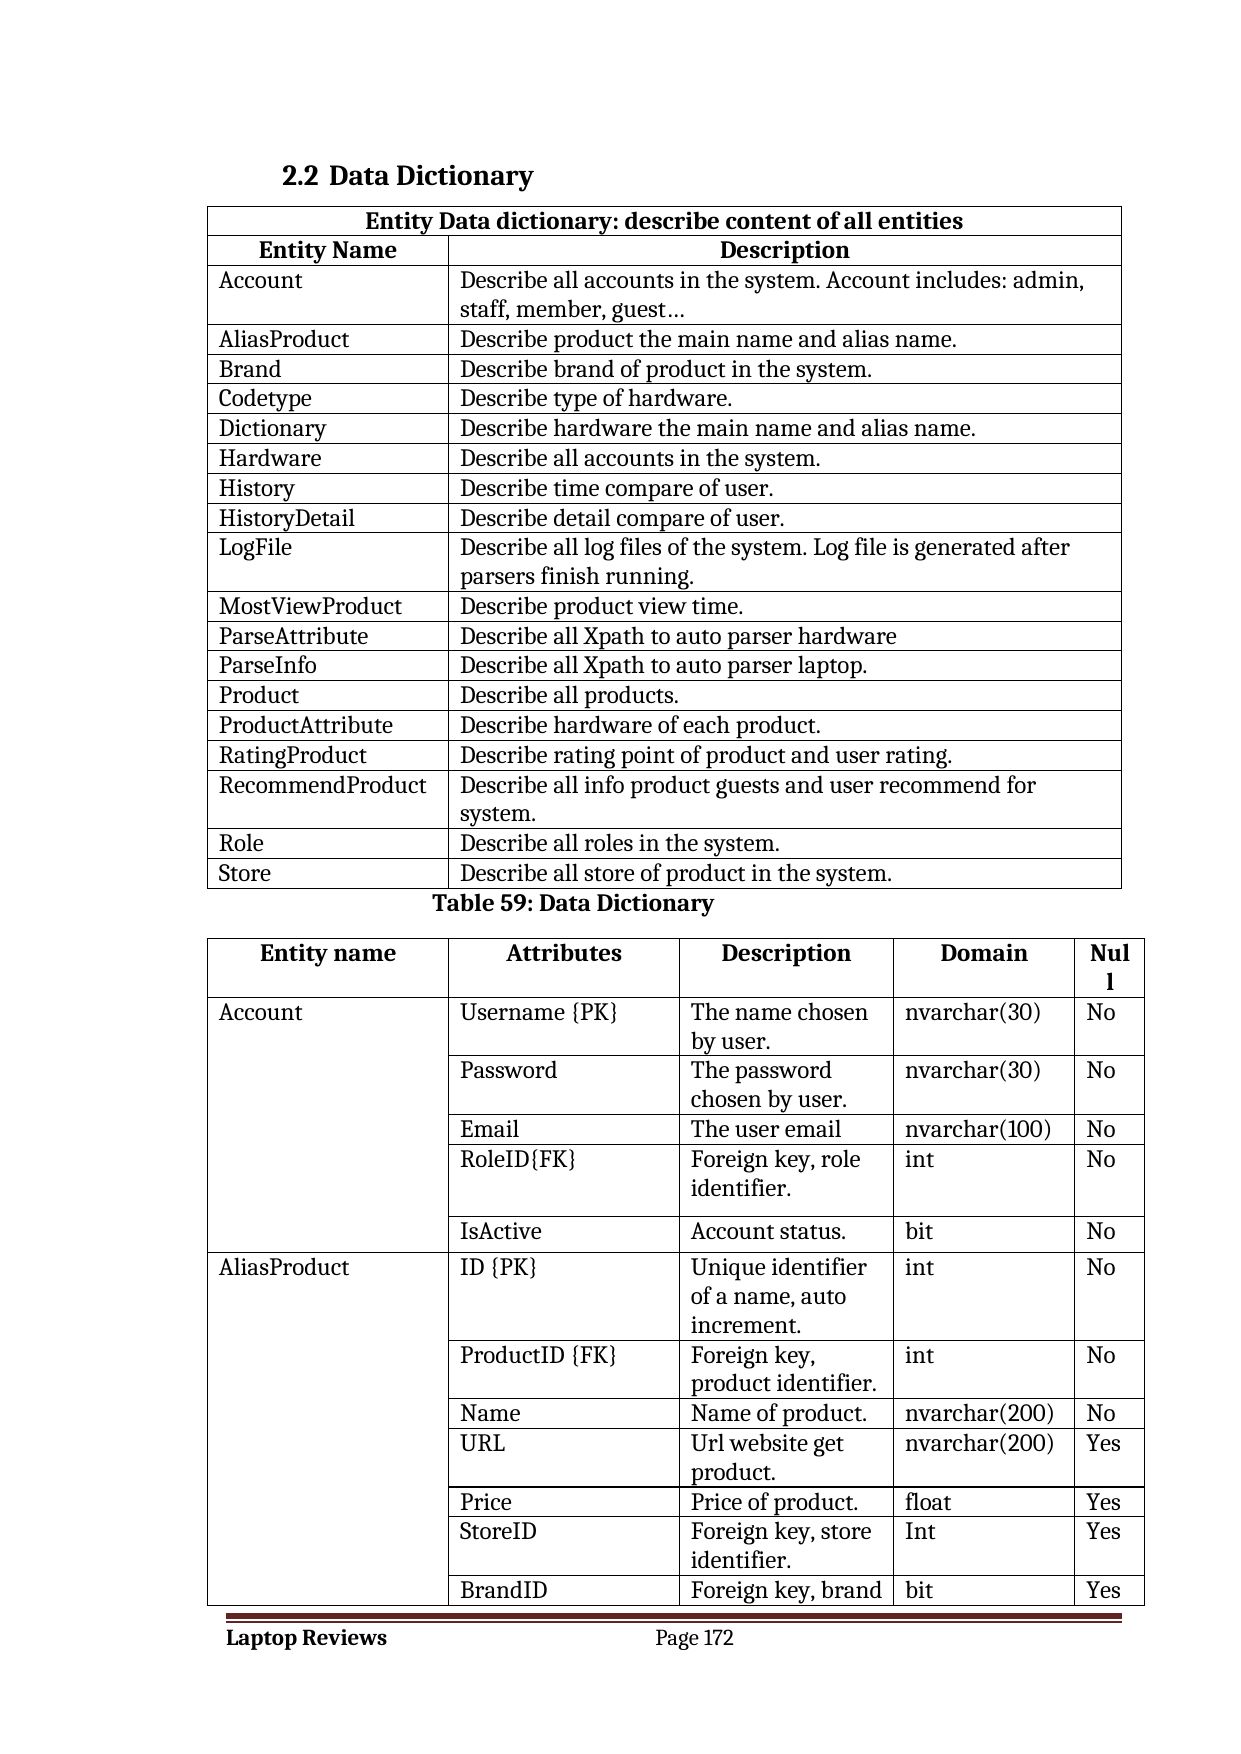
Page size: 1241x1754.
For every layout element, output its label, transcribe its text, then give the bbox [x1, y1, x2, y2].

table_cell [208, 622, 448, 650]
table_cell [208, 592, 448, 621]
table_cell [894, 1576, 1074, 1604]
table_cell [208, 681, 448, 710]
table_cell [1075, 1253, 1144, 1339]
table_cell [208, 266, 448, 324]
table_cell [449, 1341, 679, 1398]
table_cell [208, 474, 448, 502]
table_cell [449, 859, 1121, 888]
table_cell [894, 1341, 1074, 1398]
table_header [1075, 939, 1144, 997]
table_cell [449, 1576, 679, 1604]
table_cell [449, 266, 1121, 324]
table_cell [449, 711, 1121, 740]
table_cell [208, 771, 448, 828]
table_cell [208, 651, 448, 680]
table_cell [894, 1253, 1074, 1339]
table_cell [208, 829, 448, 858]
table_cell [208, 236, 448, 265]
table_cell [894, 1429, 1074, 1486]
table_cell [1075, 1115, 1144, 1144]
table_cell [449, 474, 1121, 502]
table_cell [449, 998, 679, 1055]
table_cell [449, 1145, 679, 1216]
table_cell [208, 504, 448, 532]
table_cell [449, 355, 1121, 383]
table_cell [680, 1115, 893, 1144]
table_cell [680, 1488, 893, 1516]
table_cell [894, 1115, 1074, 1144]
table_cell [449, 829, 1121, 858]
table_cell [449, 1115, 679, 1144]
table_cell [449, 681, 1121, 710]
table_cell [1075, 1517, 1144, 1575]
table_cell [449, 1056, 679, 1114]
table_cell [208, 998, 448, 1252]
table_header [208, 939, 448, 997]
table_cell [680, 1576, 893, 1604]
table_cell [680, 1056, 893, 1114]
text Table 59: Data Dictionary [357, 889, 1122, 917]
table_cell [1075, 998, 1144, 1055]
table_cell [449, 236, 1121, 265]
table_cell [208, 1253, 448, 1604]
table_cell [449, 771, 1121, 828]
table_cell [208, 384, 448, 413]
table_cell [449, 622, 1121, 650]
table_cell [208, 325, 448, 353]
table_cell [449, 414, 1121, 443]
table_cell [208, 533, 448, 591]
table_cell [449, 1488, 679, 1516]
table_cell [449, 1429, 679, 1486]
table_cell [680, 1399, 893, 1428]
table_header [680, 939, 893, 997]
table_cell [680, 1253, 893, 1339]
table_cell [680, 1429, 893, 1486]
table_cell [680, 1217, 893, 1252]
subtitle Data Dictionary [282, 159, 1122, 193]
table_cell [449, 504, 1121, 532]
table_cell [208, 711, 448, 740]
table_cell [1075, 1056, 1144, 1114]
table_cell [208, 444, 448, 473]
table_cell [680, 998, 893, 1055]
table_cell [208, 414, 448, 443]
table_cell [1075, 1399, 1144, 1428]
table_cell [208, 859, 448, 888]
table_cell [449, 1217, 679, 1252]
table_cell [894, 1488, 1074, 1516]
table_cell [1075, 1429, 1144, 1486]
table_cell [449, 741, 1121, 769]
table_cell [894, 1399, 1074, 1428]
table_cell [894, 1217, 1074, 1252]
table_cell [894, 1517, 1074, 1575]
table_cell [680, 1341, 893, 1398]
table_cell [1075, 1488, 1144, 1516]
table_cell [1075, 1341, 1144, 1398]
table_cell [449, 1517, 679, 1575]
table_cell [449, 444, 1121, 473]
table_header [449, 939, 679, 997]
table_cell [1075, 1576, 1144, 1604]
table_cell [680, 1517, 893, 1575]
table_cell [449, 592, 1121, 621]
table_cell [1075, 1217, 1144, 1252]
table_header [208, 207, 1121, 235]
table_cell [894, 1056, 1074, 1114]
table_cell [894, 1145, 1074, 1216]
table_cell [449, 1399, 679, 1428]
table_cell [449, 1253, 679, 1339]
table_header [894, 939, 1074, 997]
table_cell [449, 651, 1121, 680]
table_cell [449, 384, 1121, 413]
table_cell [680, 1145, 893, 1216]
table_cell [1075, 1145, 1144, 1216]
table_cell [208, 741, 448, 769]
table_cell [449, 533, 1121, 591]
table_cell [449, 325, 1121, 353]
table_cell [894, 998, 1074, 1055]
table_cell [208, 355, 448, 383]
